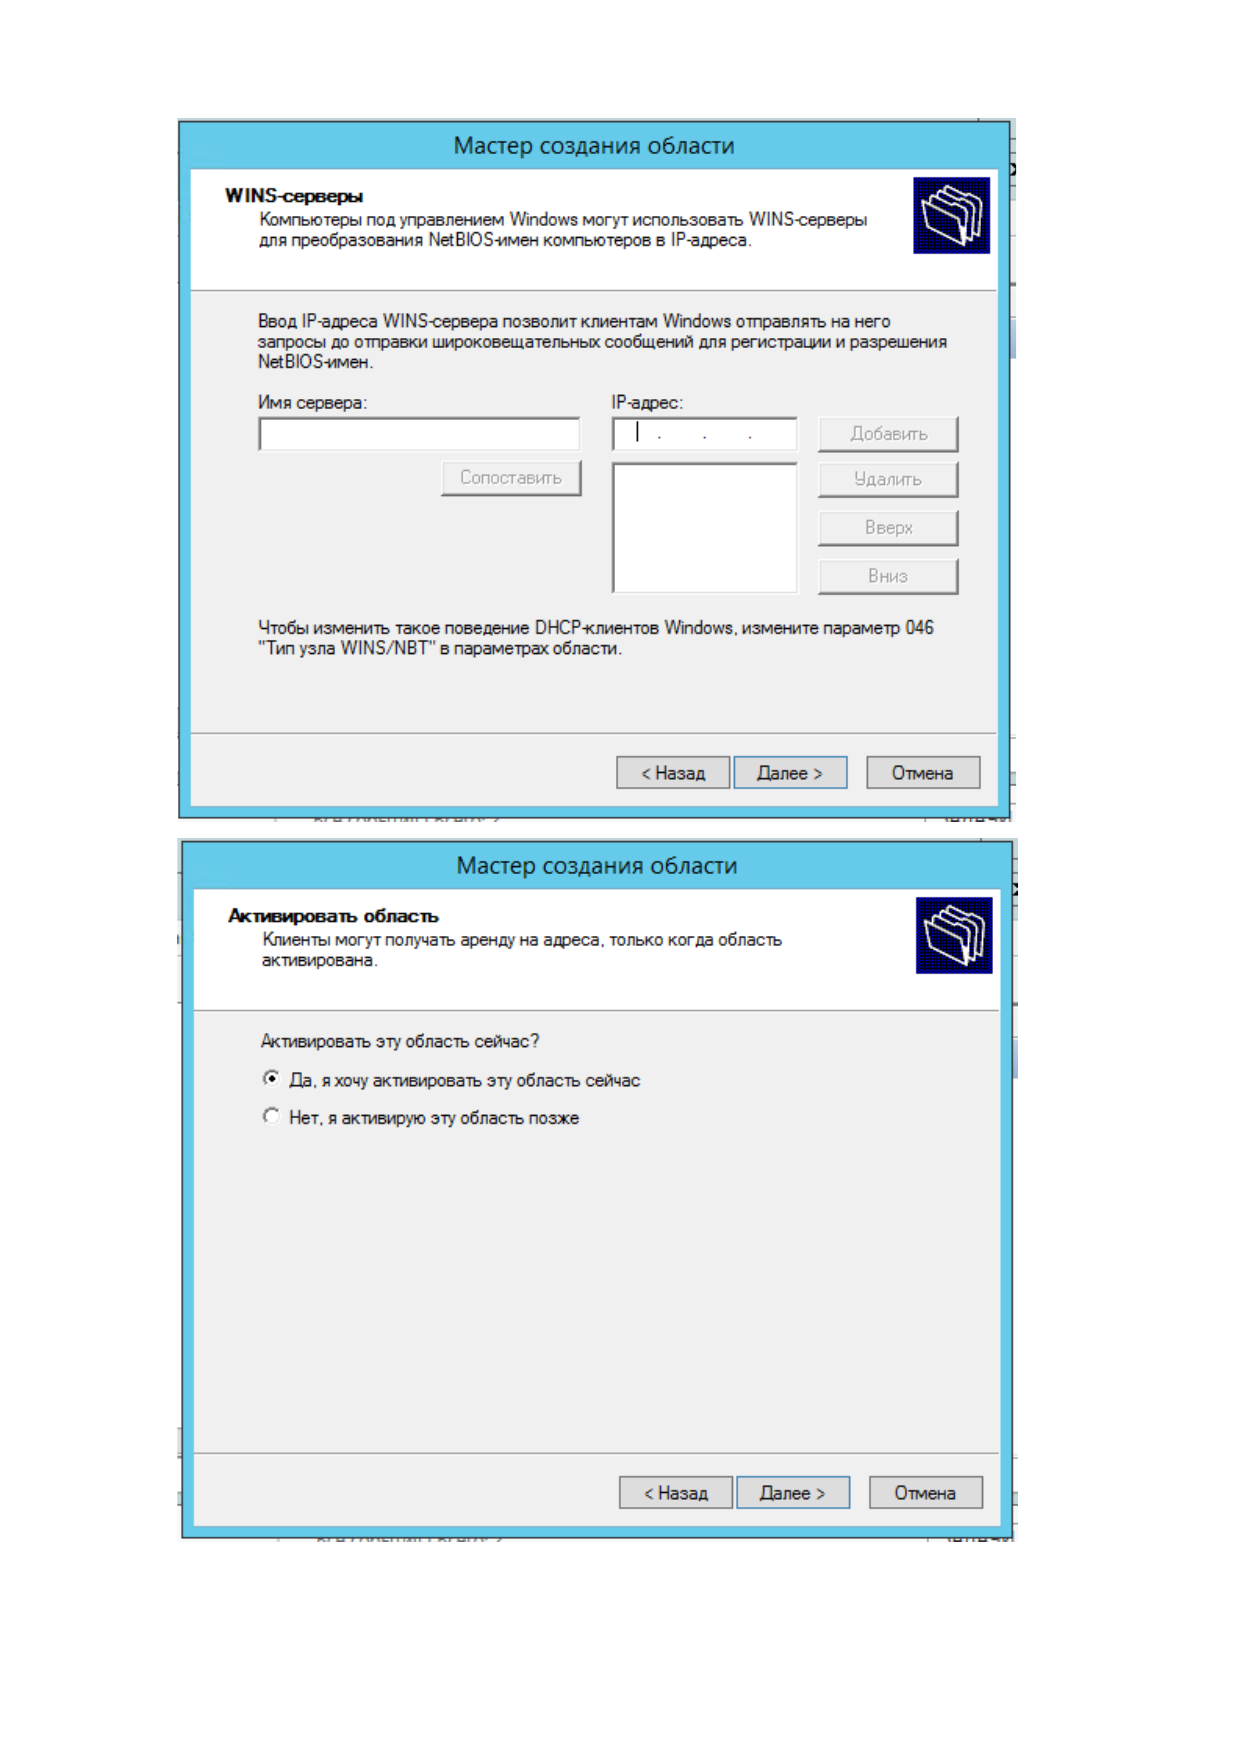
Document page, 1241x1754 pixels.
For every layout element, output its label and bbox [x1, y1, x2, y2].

picture [177, 118, 1017, 822]
picture [177, 838, 1018, 1542]
